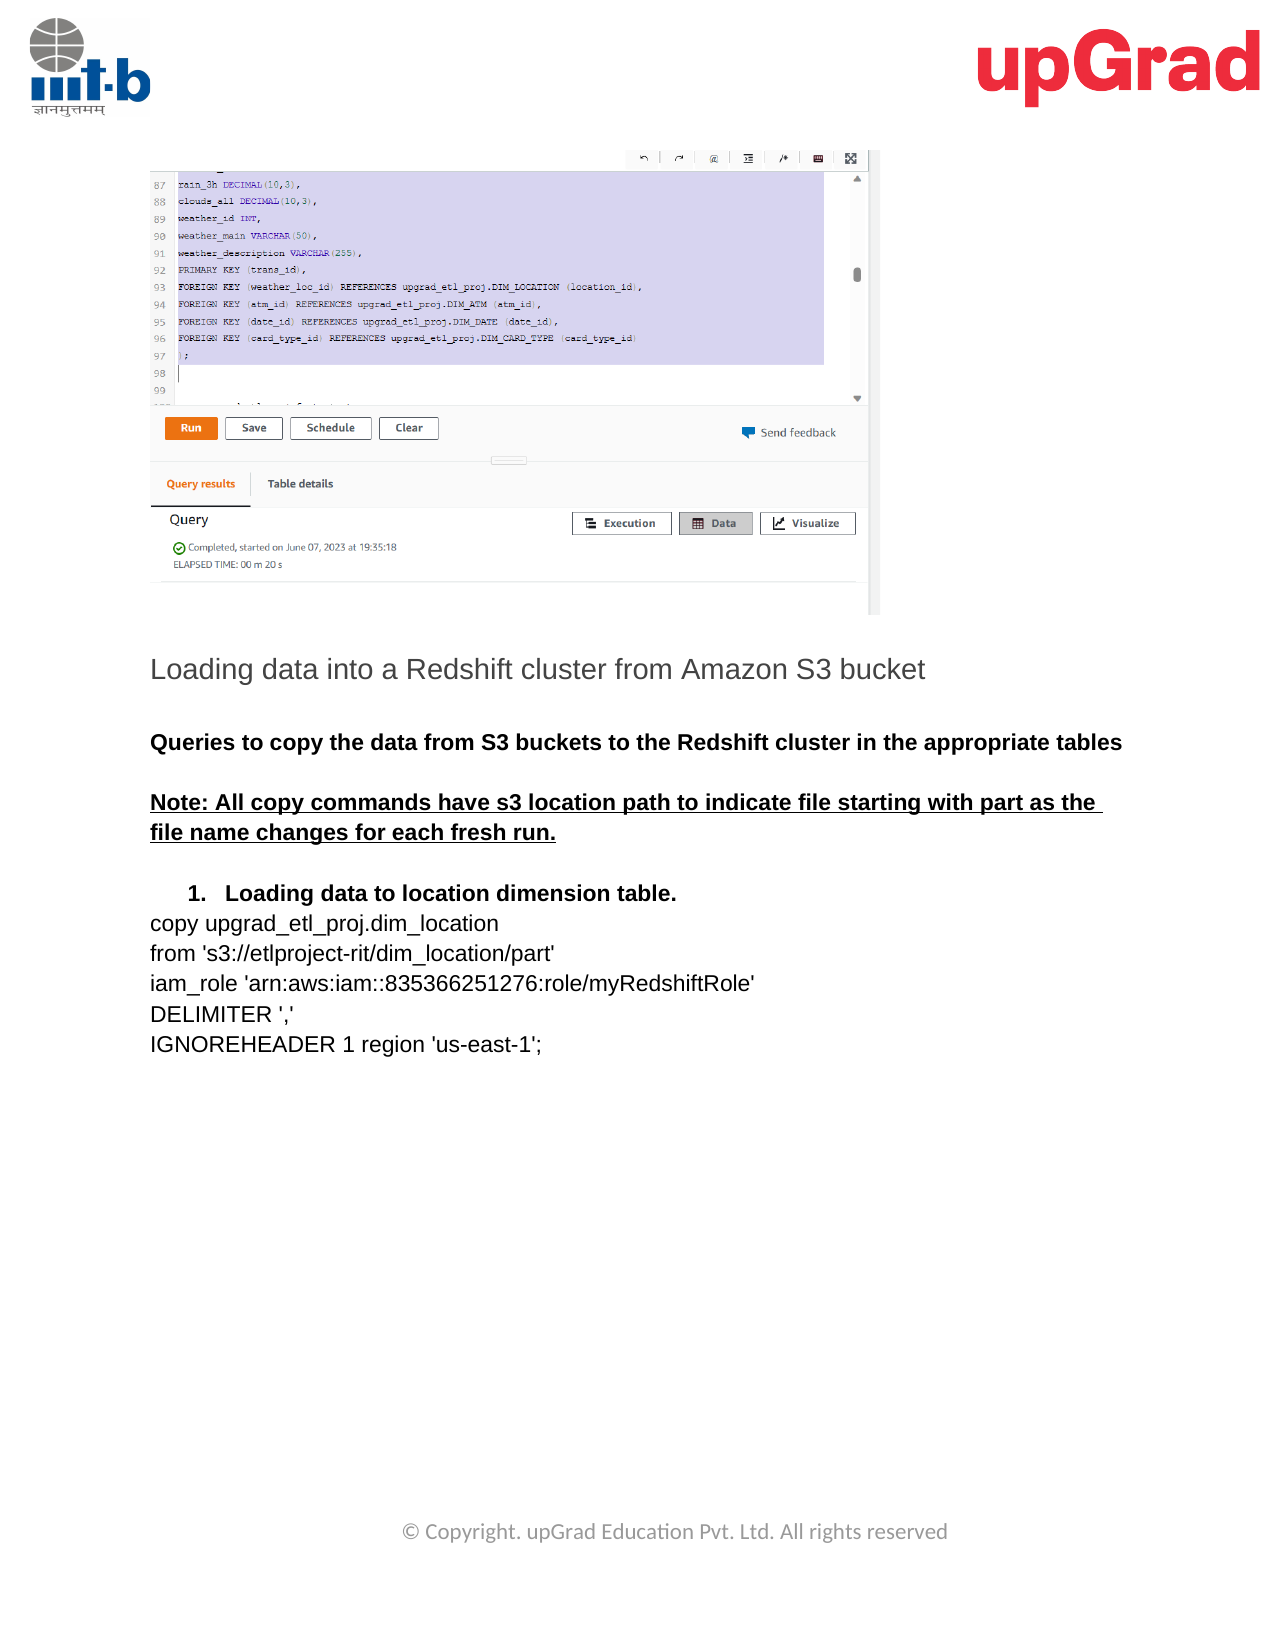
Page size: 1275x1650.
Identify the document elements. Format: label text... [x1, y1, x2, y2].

picture [29, 18, 150, 117]
text Queries to copy the data from S3 buckets to the Redshift cluster in the appropriate tables [150, 729, 1125, 755]
picture [150, 150, 880, 615]
text copy upgrad_etl_proj.dim_location [150, 910, 1125, 936]
text from 's3://etlproject-rit/dim_location/part' [150, 940, 1125, 967]
picture [976, 27, 1260, 109]
text IGNOREHEADER 1 region 'us-east-1'; [150, 1031, 1125, 1057]
list Loading data to location dimension table. [187, 880, 1125, 906]
text iam_role 'arn:aws:iam::835366251276:role/myRedshiftRole' [150, 970, 1125, 997]
text DELIMITER ',' [150, 1001, 1125, 1027]
subtitle Loading data into a Redshift cluster from Amazon S3 bucket [150, 652, 1125, 685]
text Note: All copy commands have s3 location path to indicate file starting with part as the file name changes for each fresh run. [150, 789, 1125, 846]
